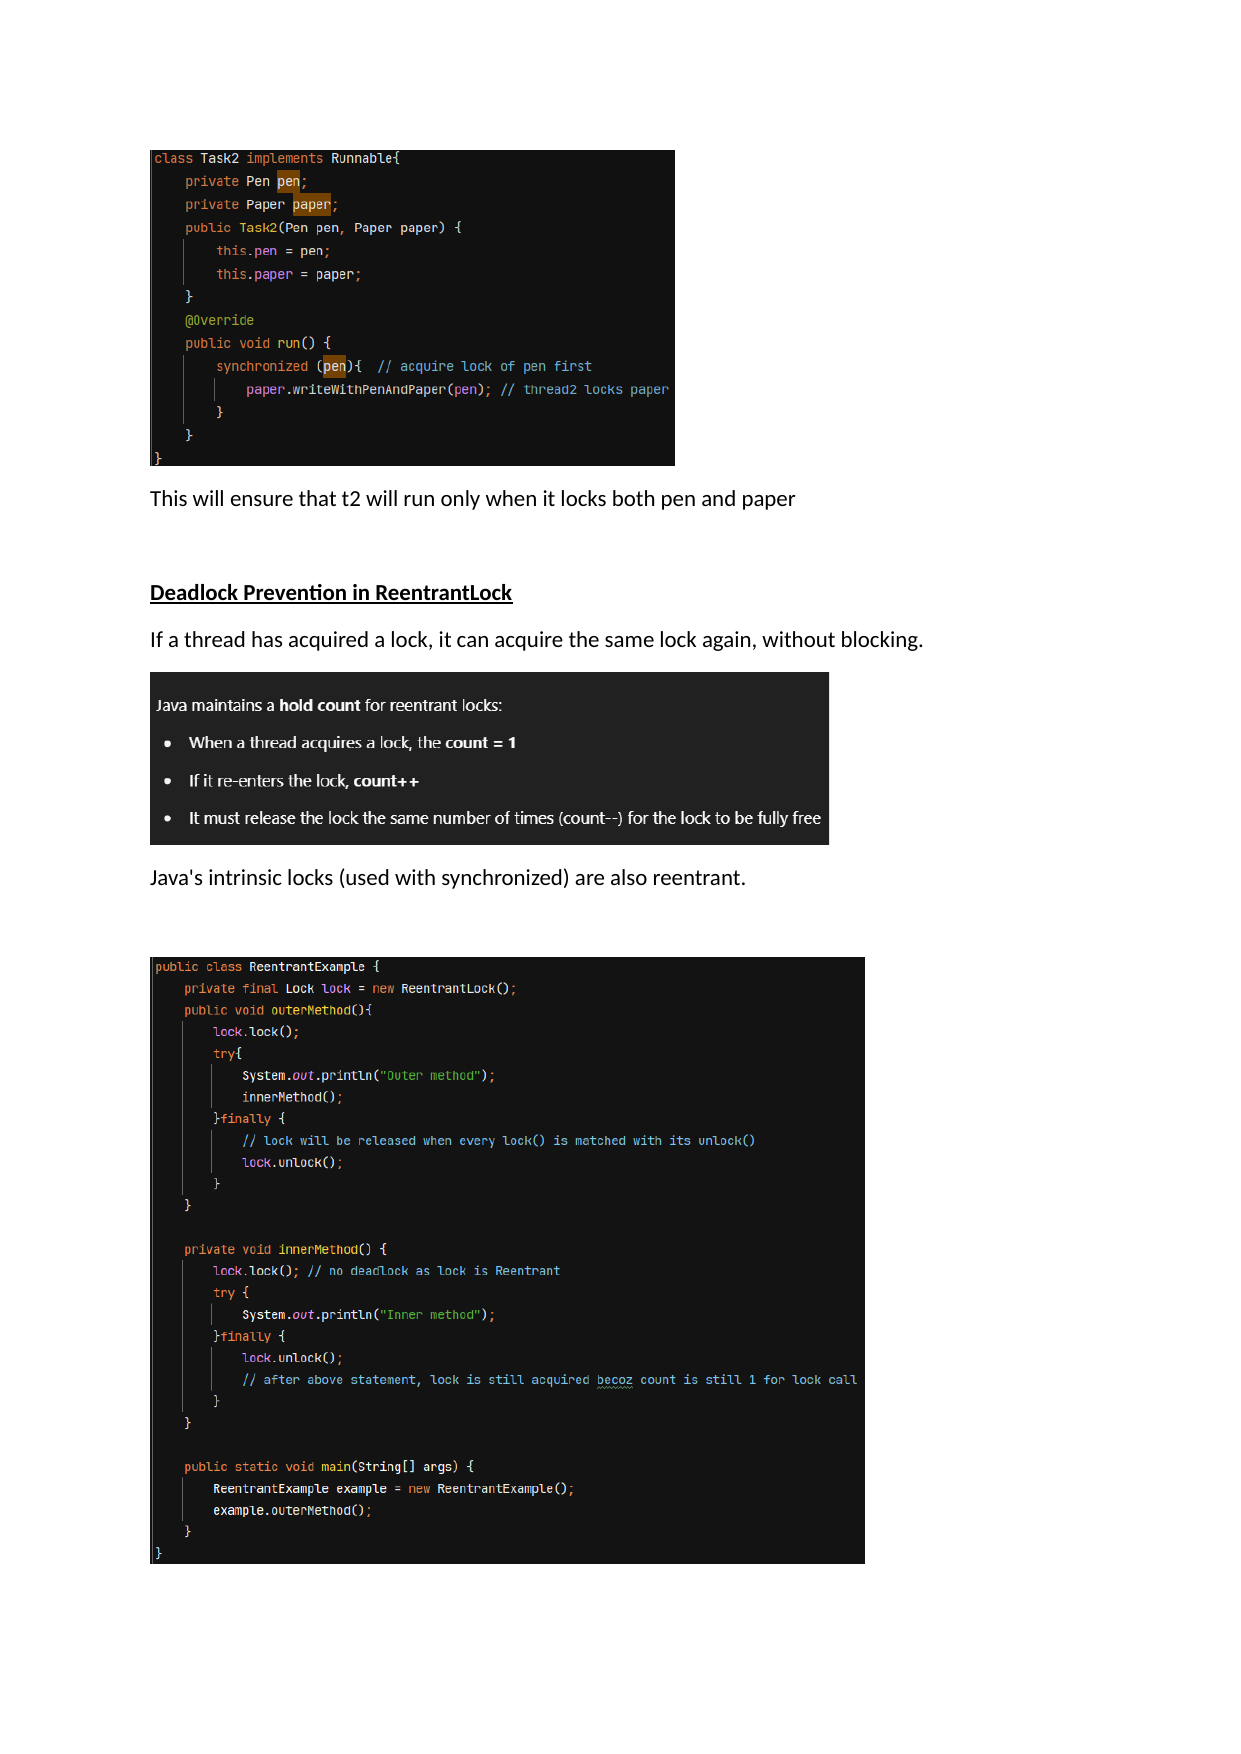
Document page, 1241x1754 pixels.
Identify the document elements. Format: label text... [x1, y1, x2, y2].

text Deadlock Prevention in ReentrantLock [150, 578, 1090, 606]
picture [150, 957, 865, 1564]
picture [150, 150, 675, 466]
picture [150, 672, 830, 845]
text If a thread has acquired a lock, it can acquire the same lock again, without blocking. [150, 625, 1090, 653]
text This will ensure that t2 will run only when it locks both pen and paper [150, 484, 1090, 512]
text Java's intrinsic locks (used with synchronized) are also reentrant. [150, 863, 1090, 891]
